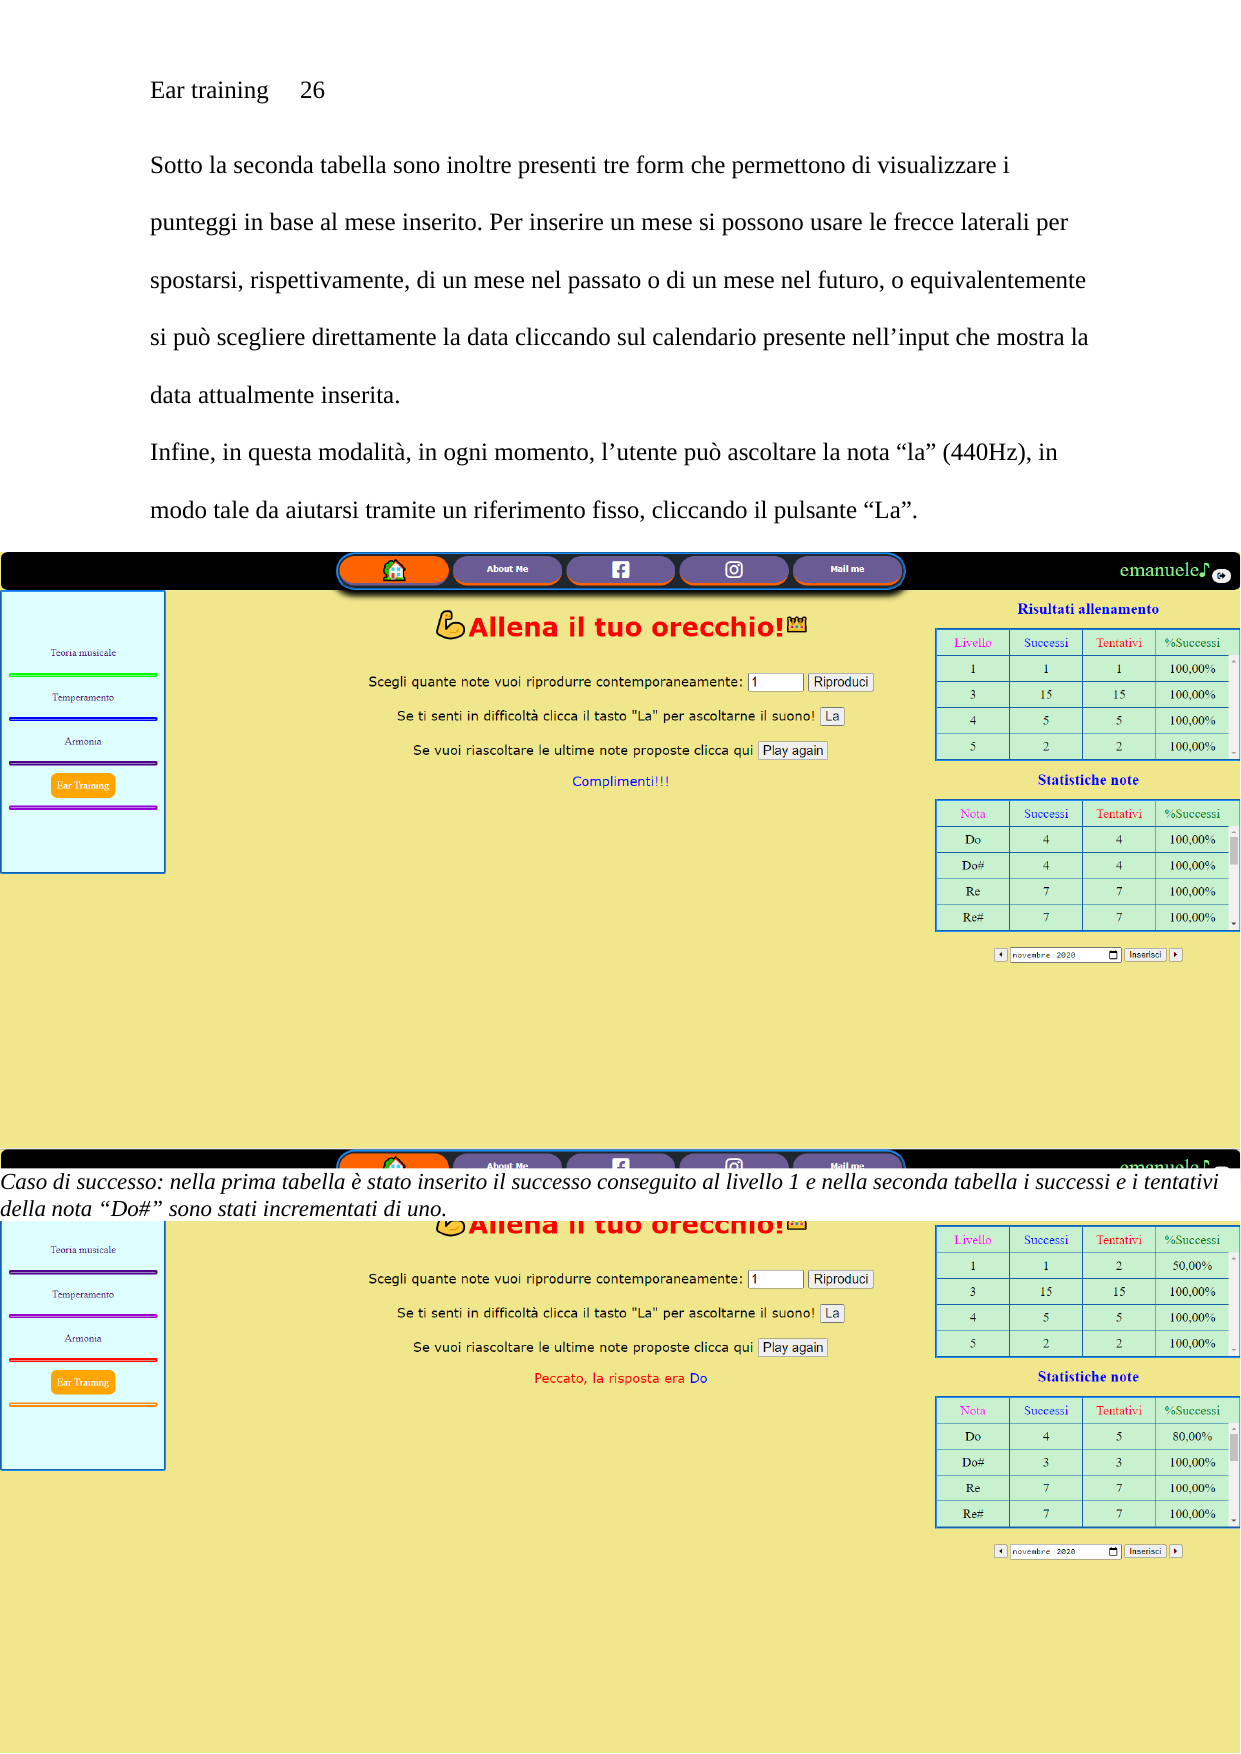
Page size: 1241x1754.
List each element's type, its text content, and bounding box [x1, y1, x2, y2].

picture [0, 552, 1241, 1168]
text Infine, in questa modalità, in ogni momento, l’utente può ascoltare la nota “la” (440Hz), in modo tale da aiutarsi tramite un riferimento fisso, cliccando il pulsante “La”. [150, 437, 1090, 524]
text Sotto la seconda tabella sono inoltre presenti tre form che permettono di visualizzare i punteggi in base al mese inserito. Per inserire un mese si possono usare le frecce laterali per spostarsi, rispettivamente, di un mese nel passato o di un mese nel futuro, o equivalentemente si può scegliere direttamente la data cliccando sul calendario presente nell’input che mostra la data attualmente inserita. [150, 150, 1090, 409]
picture [0, 1221, 1241, 1753]
